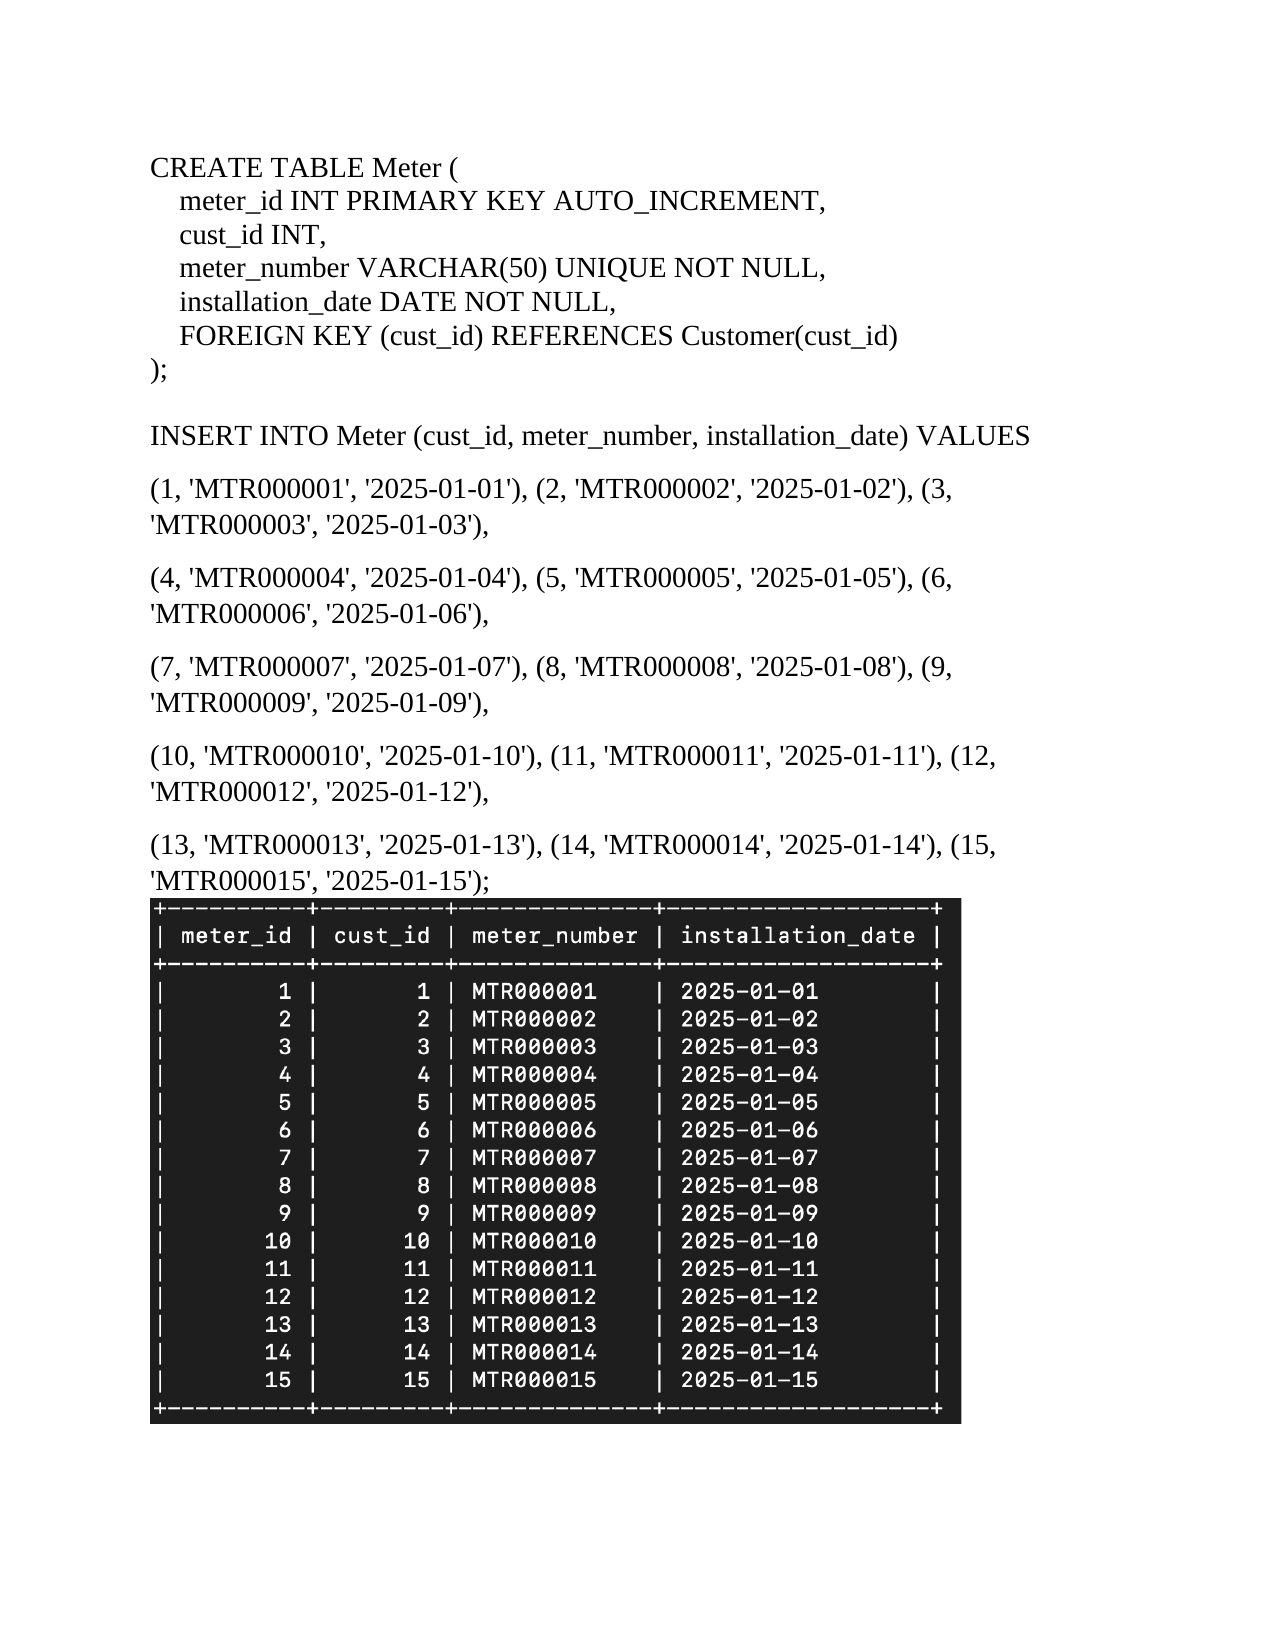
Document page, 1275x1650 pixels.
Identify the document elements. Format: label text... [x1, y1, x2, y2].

text INSERT INTO Meter (cust_id, meter_number, installation_date) VALUES [150, 418, 1125, 452]
text meter_id INT PRIMARY KEY AUTO_INCREMENT, [150, 183, 1125, 217]
text installation_date DATE NOT NULL, [150, 284, 1125, 318]
text (10, 'MTR000010', '2025-01-10'), (11, 'MTR000011', '2025-01-11'), (12, 'MTR000012', '2025-01-12'), [150, 738, 1125, 808]
text ); [150, 351, 1125, 385]
text meter_number VARCHAR(50) UNIQUE NOT NULL, [150, 251, 1125, 284]
text (7, 'MTR000007', '2025-01-07'), (8, 'MTR000008', '2025-01-08'), (9, 'MTR000009', '2025-01-09'), [150, 649, 1125, 719]
text CREATE TABLE Meter ( [150, 150, 1125, 183]
text (4, 'MTR000004', '2025-01-04'), (5, 'MTR000005', '2025-01-05'), (6, 'MTR000006', '2025-01-06'), [150, 560, 1125, 630]
text FOREIGN KEY (cust_id) REFERENCES Customer(cust_id) [150, 318, 1125, 351]
text (1, 'MTR000001', '2025-01-01'), (2, 'MTR000002', '2025-01-02'), (3, 'MTR000003', '2025-01-03'), [150, 471, 1125, 541]
text cust_id INT, [150, 217, 1125, 251]
picture [150, 898, 962, 1424]
